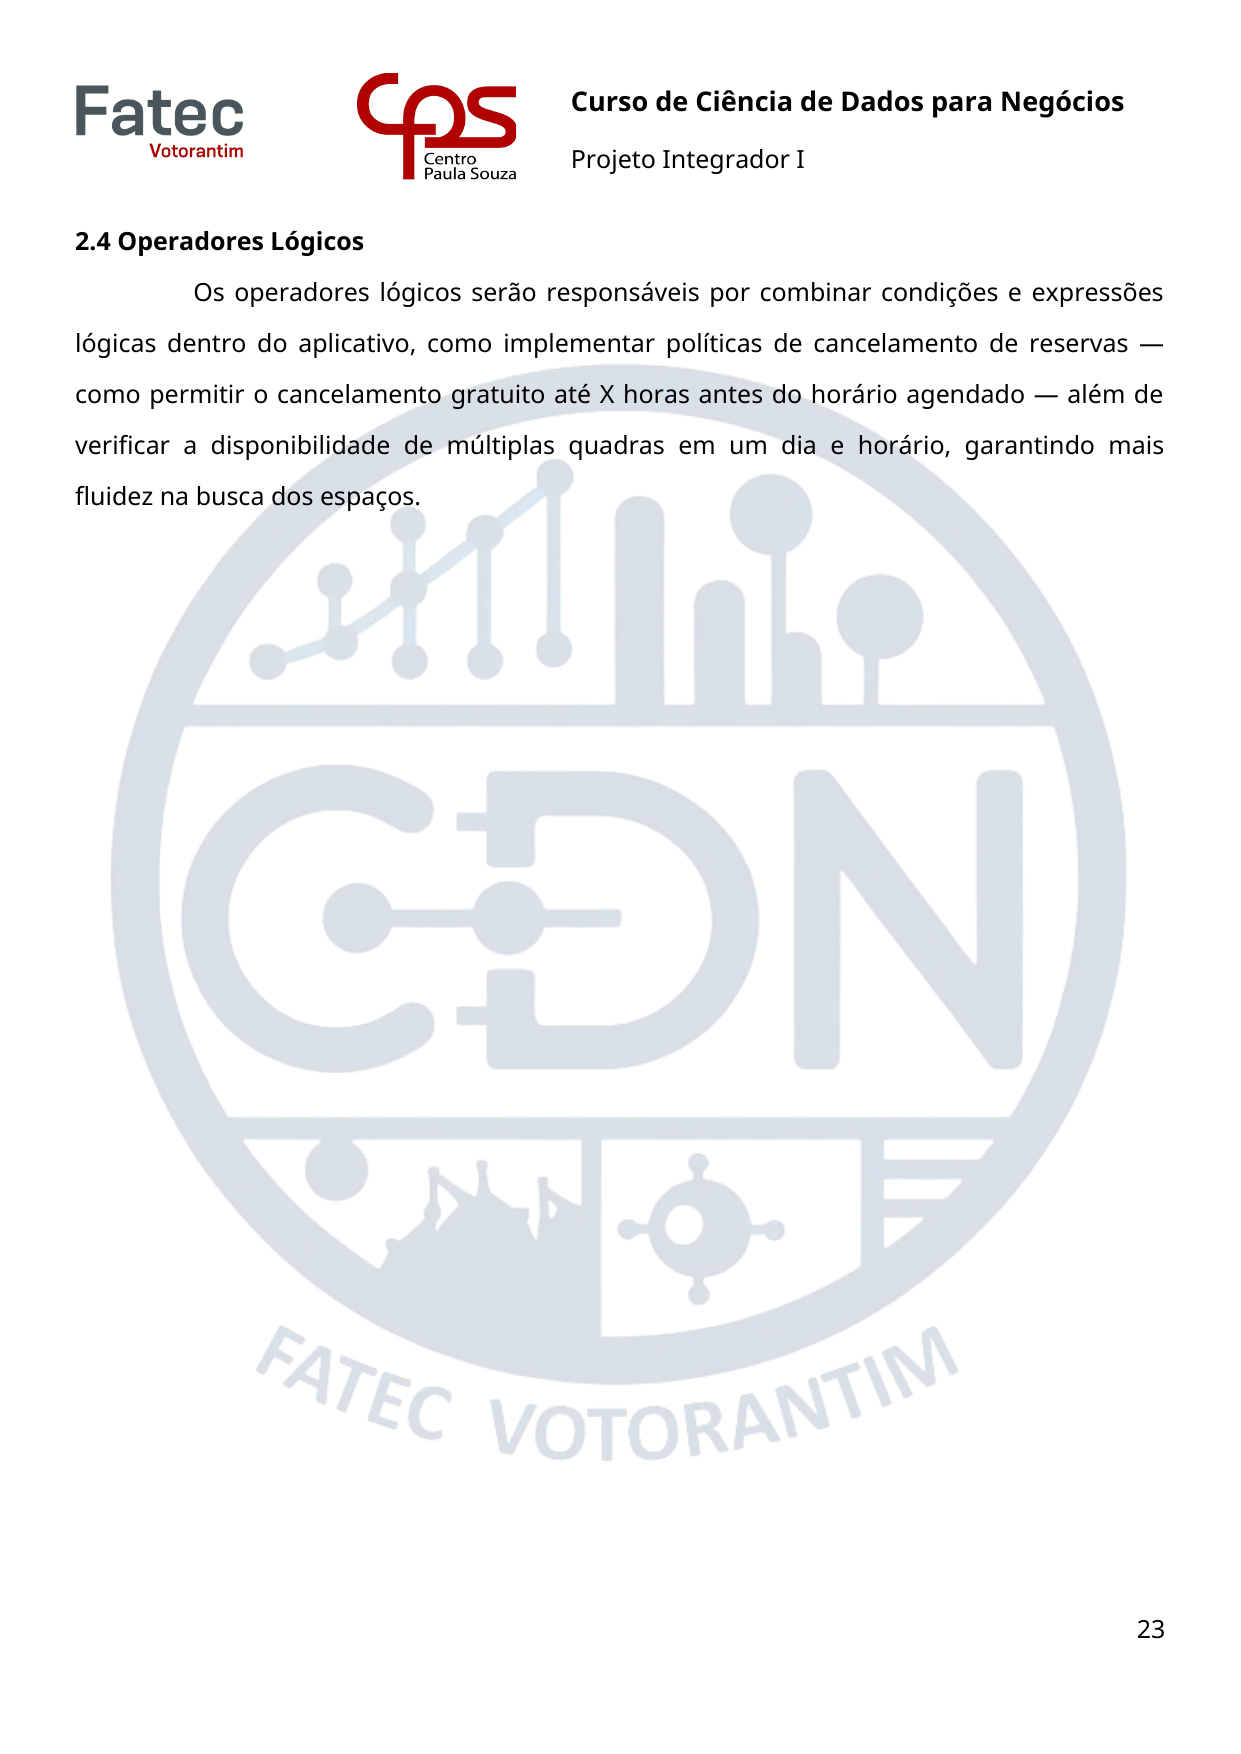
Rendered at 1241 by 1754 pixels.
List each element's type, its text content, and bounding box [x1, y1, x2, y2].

picture [75, 73, 517, 190]
text Os operadores lógicos serão responsáveis por combinar condições e expressões lógicas dentro do aplicativo, como implementar políticas de cancelamento de reservas — como permitir o cancelamento gratuito até X horas antes do horário agendado — além de verificar a disponibilidade de múltiplas quadras em um dia e horário, garantindo mais fluidez na busca dos espaços. [75, 274, 1165, 513]
text 2.4 Operadores Lógicos [75, 223, 1165, 257]
